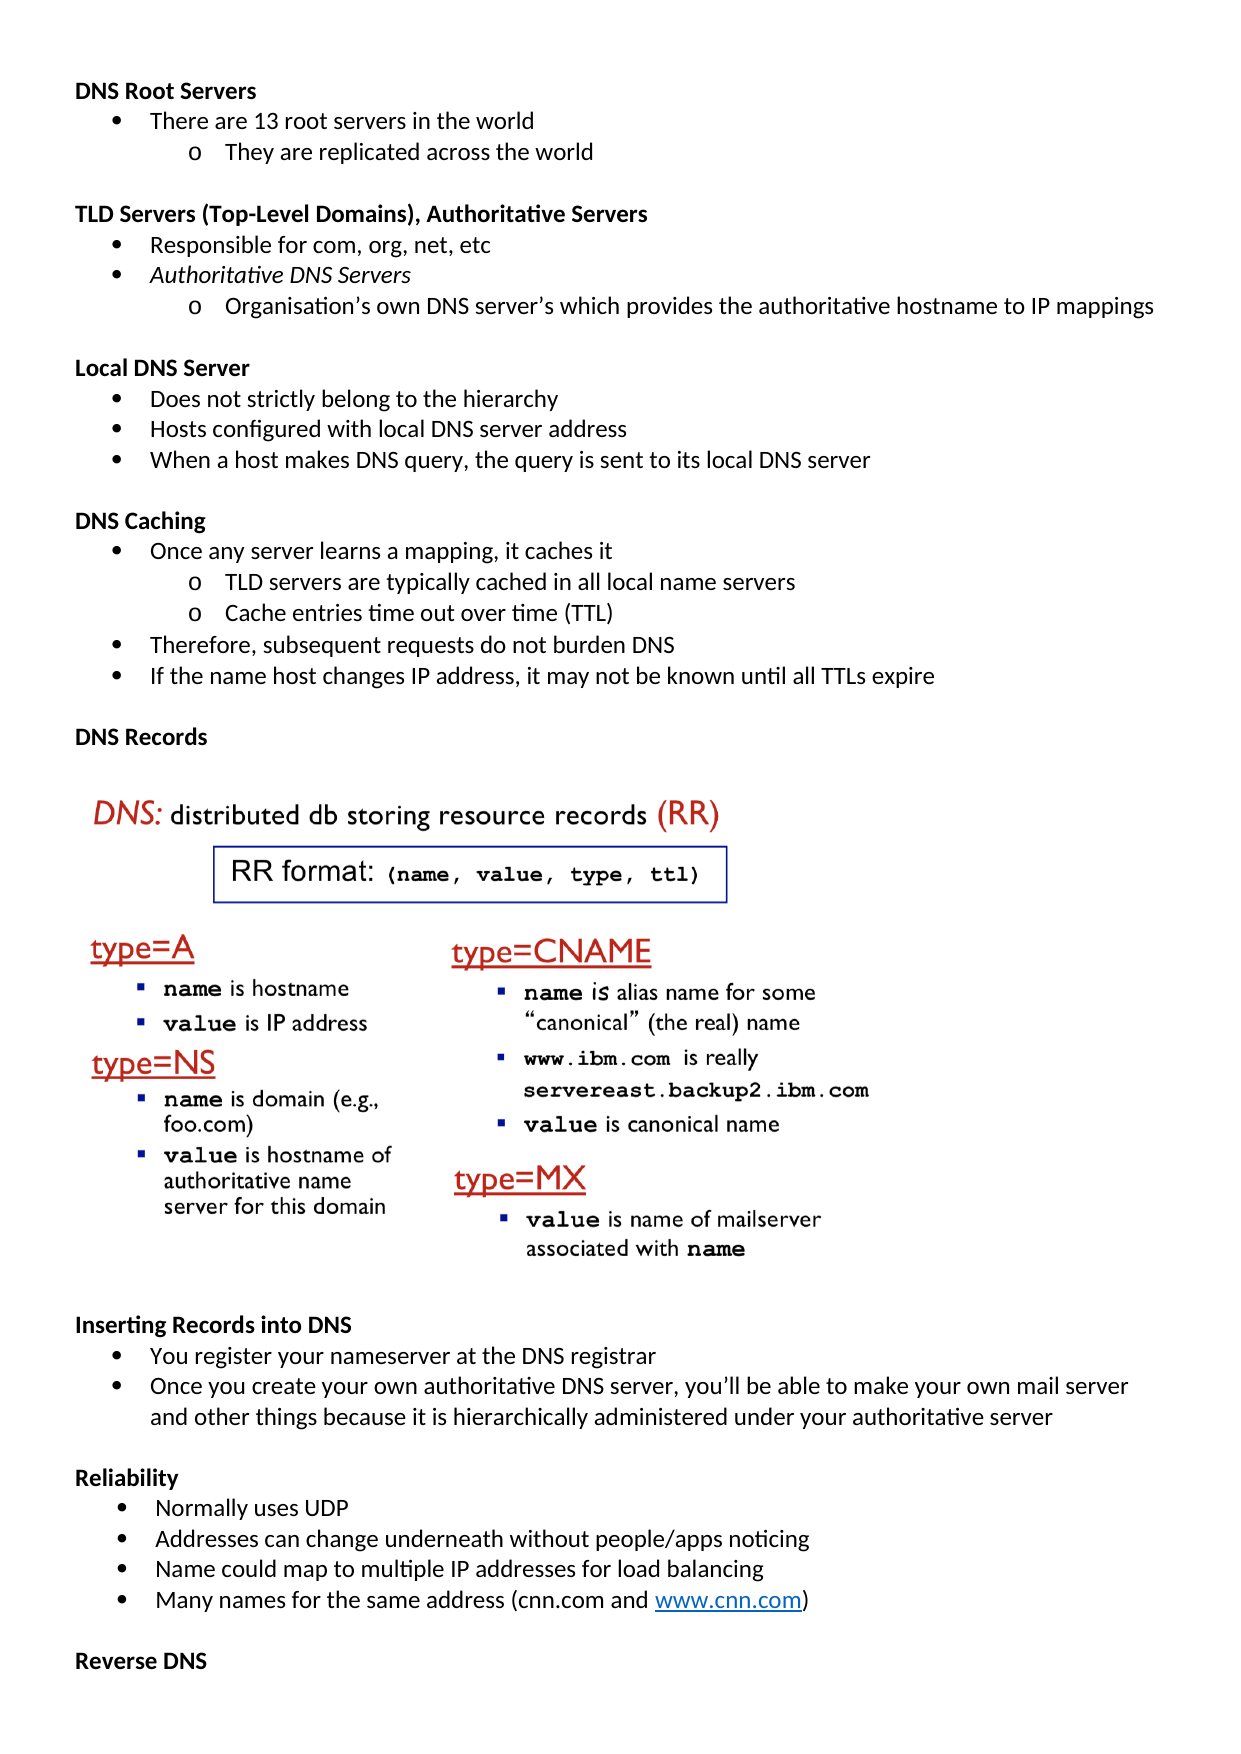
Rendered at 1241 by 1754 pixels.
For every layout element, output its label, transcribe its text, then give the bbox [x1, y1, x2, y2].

list There are 13 root servers in the world [112, 106, 1165, 136]
list Cache entries time out over time (TTL) [187, 598, 1165, 629]
text DNS Caching [75, 505, 1165, 535]
list They are replicated across the world [187, 136, 1165, 168]
list If the name host changes IP address, it may not be known until all TTLs expire [112, 660, 1165, 690]
text Local DNS Server [75, 352, 1165, 383]
text TLD Servers (Top-Level Domains), Authoritative Servers [75, 198, 1165, 229]
list Once you create your own authoritative DNS server, you’ll be able to make your own mail server and other things because it is hierarchically administered under your authoritative server [112, 1370, 1165, 1431]
list Hosts configured with local DNS server address [112, 413, 1165, 444]
list Responsible for com, org, net, etc [112, 229, 1165, 259]
list Addresses can change underneath without people/apps noticing [118, 1523, 1165, 1553]
list You register your nameserver at the DNS registrar [112, 1340, 1165, 1370]
list TLD servers are typically cached in all local name servers [187, 566, 1165, 598]
list Authoritative DNS Servers [112, 259, 1165, 290]
list Organisation’s own DNS server’s which provides the authoritative hostname to IP mappings [187, 290, 1165, 322]
list Once any server learns a mapping, it caches it [112, 535, 1165, 566]
text Inserting Records into DNS [75, 1309, 1165, 1340]
list Therefore, subsequent requests do not burden DNS [112, 629, 1165, 660]
list Many names for the same address (cnn.com and www.cnn.com) [118, 1584, 1165, 1614]
text DNS Root Servers [75, 75, 1165, 106]
list Does not strictly belong to the hierarchy [112, 383, 1165, 413]
list Normally uses UDP [118, 1492, 1165, 1523]
list When a host makes DNS query, the query is sent to its local DNS server [112, 444, 1165, 474]
list Name could map to multiple IP addresses for load balancing [118, 1553, 1165, 1584]
text Reliability [75, 1462, 1165, 1492]
picture [75, 782, 901, 1279]
text Reverse DNS [75, 1645, 1165, 1676]
text DNS Records [75, 721, 1165, 751]
